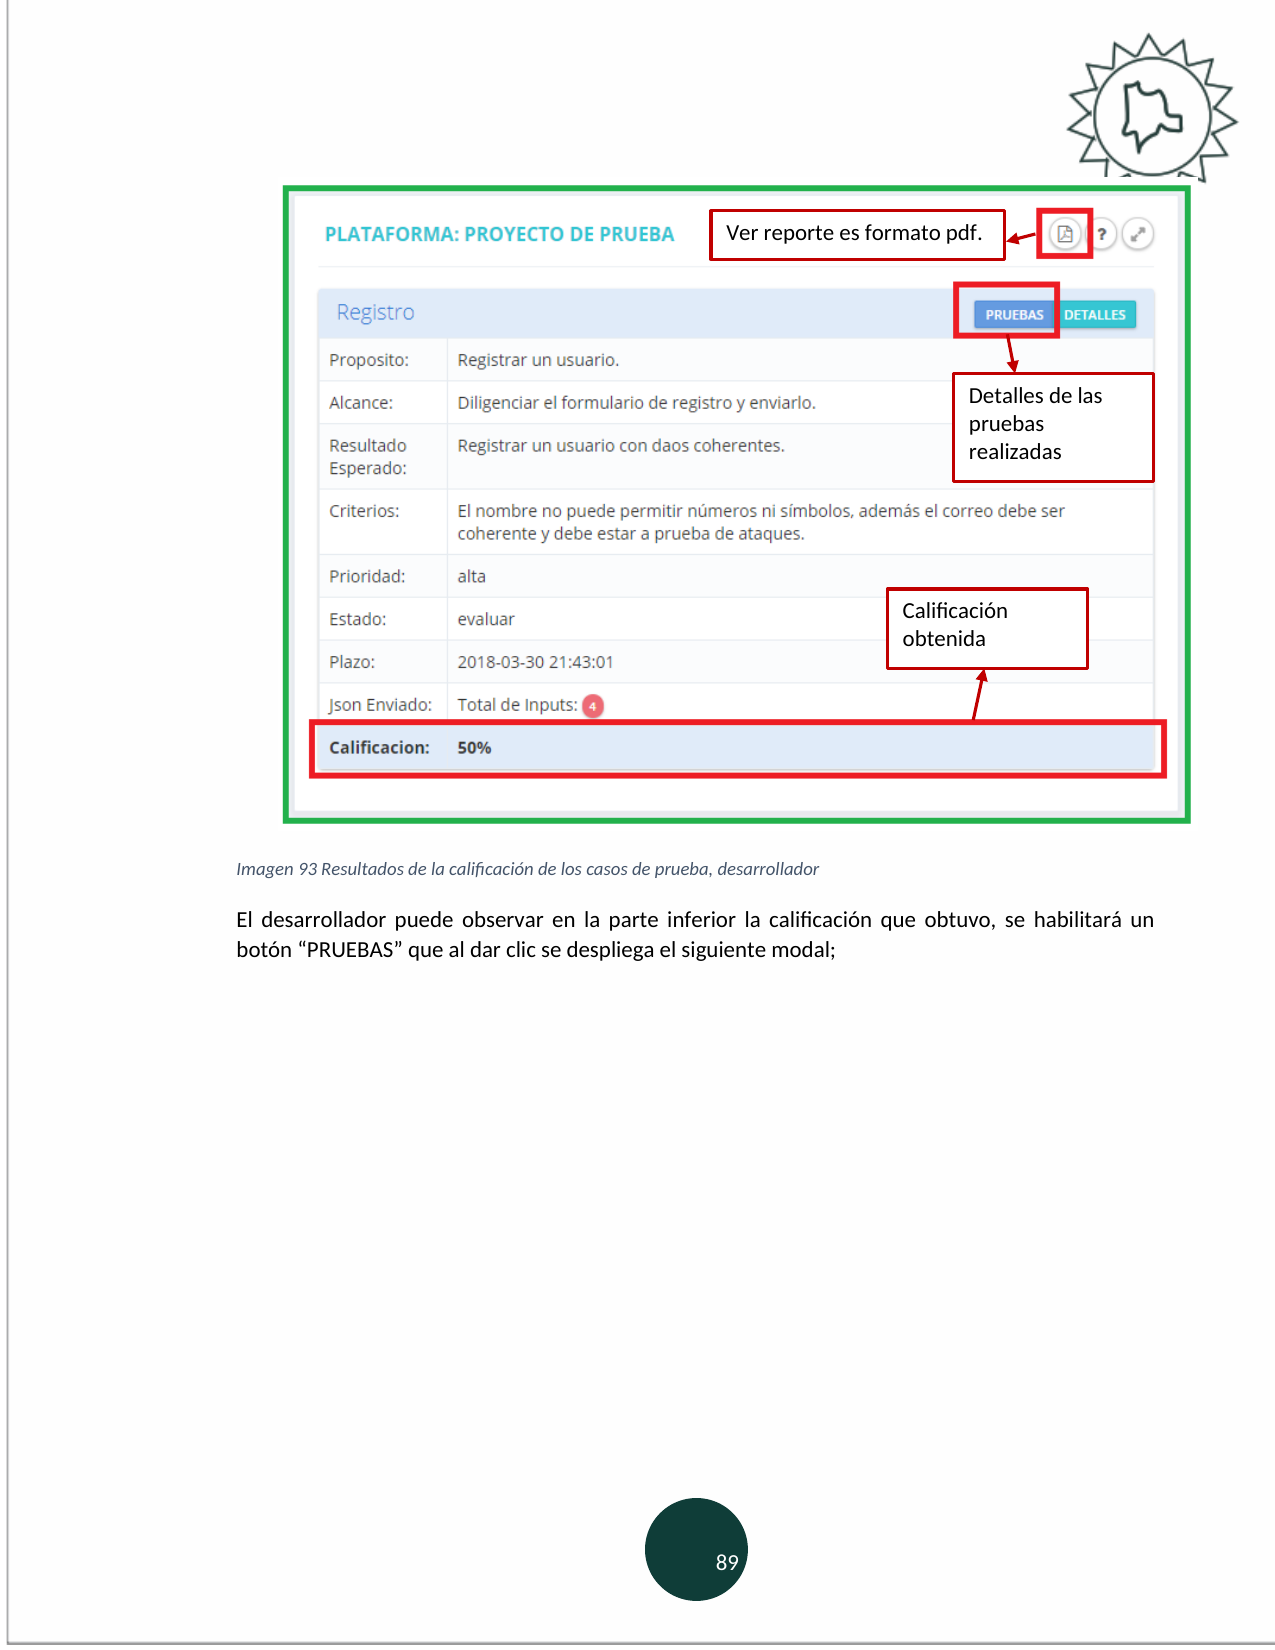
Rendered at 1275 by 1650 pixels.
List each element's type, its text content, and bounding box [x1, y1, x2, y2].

text El desarrollador puede observar en la parte inferior la calificación que obtuvo, se habilitará un botón “PRUEBAS” que al dar clic se despliega el siguiente modal; [236, 905, 1157, 964]
picture [6, 0, 1275, 1645]
